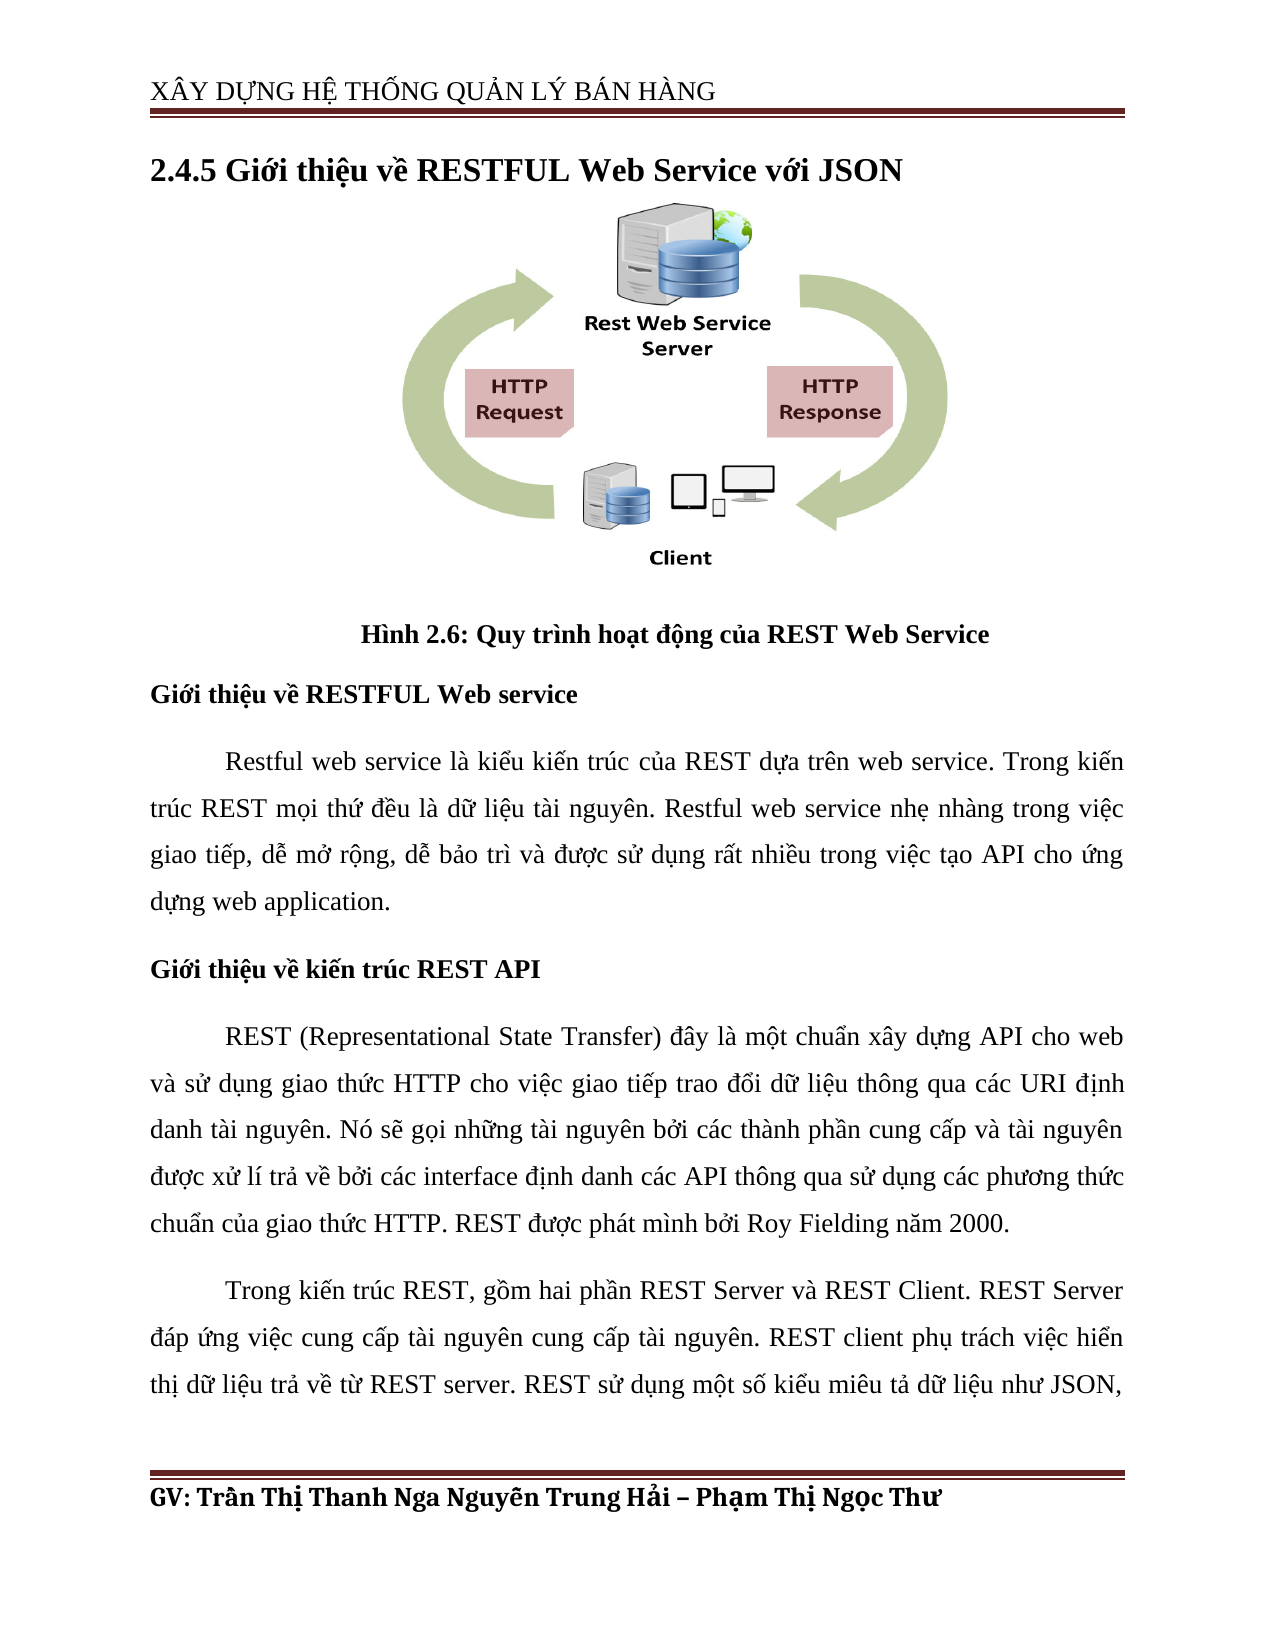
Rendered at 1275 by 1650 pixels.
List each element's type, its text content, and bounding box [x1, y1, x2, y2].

text REST (Representational State Transfer) đây là một chuẩn xây dựng API cho web và sử dụng giao thức HTTP cho việc giao tiếp trao đổi dữ liệu thông qua các URI định danh tài nguyên. Nó sẽ gọi những tài nguyên bởi các thành phần cung cấp và tài nguyên được xử lí trả về bởi các interface định danh các API thông qua sử dụng các phương thức chuẩn của giao thức HTTP. REST được phát mình bởi Roy Fielding năm 2000. [150, 1020, 1125, 1238]
text Restful web service là kiểu kiến trúc của REST dựa trên web service. Trong kiến trúc REST mọi thứ đều là dữ liệu tài nguyên. Restful web service nhẹ nhàng trong việc giao tiếp, dễ mở rộng, dễ bảo trì và được sử dụng rất nhiều trong việc tạo API cho ứng dựng web application. [150, 745, 1125, 916]
picture [402, 203, 948, 583]
text Giới thiệu về kiến trúc REST API [150, 953, 1125, 984]
subtitle 2.4.5 Giới thiệu về RESTFUL Web Service với JSON [150, 150, 1120, 188]
text Giới thiệu về RESTFUL Web service [150, 678, 1125, 709]
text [150, 1274, 1125, 1399]
